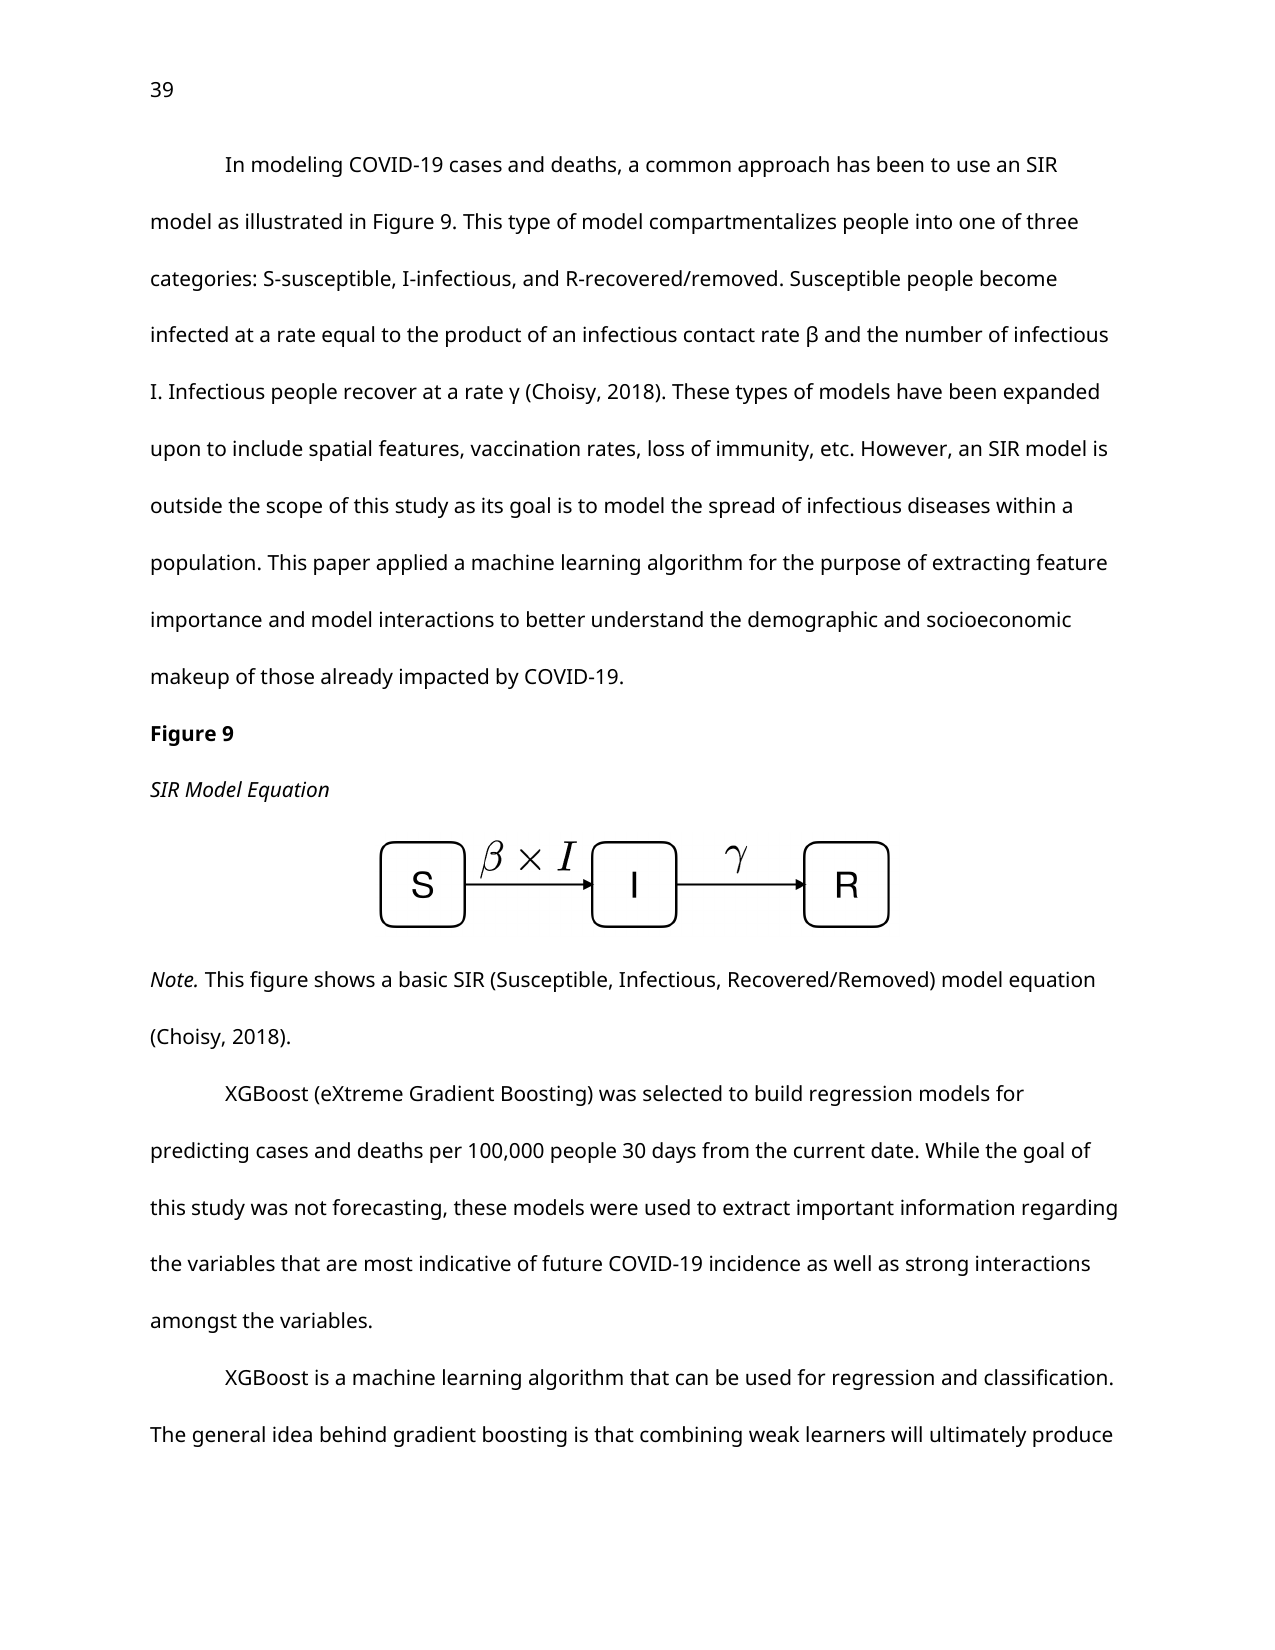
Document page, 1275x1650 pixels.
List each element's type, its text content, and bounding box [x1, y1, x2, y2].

text Figure 9 [150, 719, 1125, 747]
text SIR Model Equation [150, 776, 1125, 804]
text In modeling COVID-19 cases and deaths, a common approach has been to use an SIR model as illustrated in Figure 9. This type of model compartmentalizes people into one of three categories: S-susceptible, I-infectious, and R-recovered/removed. Susceptible people become infected at a rate equal to the product of an infectious contact rate β and the number of infectious I. Infectious people recover at a rate γ (Choisy, 2018). These types of models have been expanded upon to include spatial features, vaccination rates, loss of immunity, etc. However, an SIR model is outside the scope of this study as its goal is to model the spread of infectious diseases within a population. This paper applied a machine learning algorithm for the purpose of extracting feature importance and model interactions to better understand the demographic and socioeconomic makeup of those already impacted by COVID-19. [150, 150, 1125, 690]
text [150, 1363, 1125, 1448]
picture [375, 832, 900, 937]
text Note. This figure shows a basic SIR (Susceptible, Infectious, Recovered/Removed) model equation (Choisy, 2018). [150, 965, 1125, 1050]
text XGBoost (eXtreme Gradient Boosting) was selected to build regression models for predicting cases and deaths per 100,000 people 30 days from the current date. While the goal of this study was not forecasting, these models were used to extract important information regarding the variables that are most indicative of future COVID-19 incidence as well as strong interactions amongst the variables. [150, 1079, 1125, 1335]
